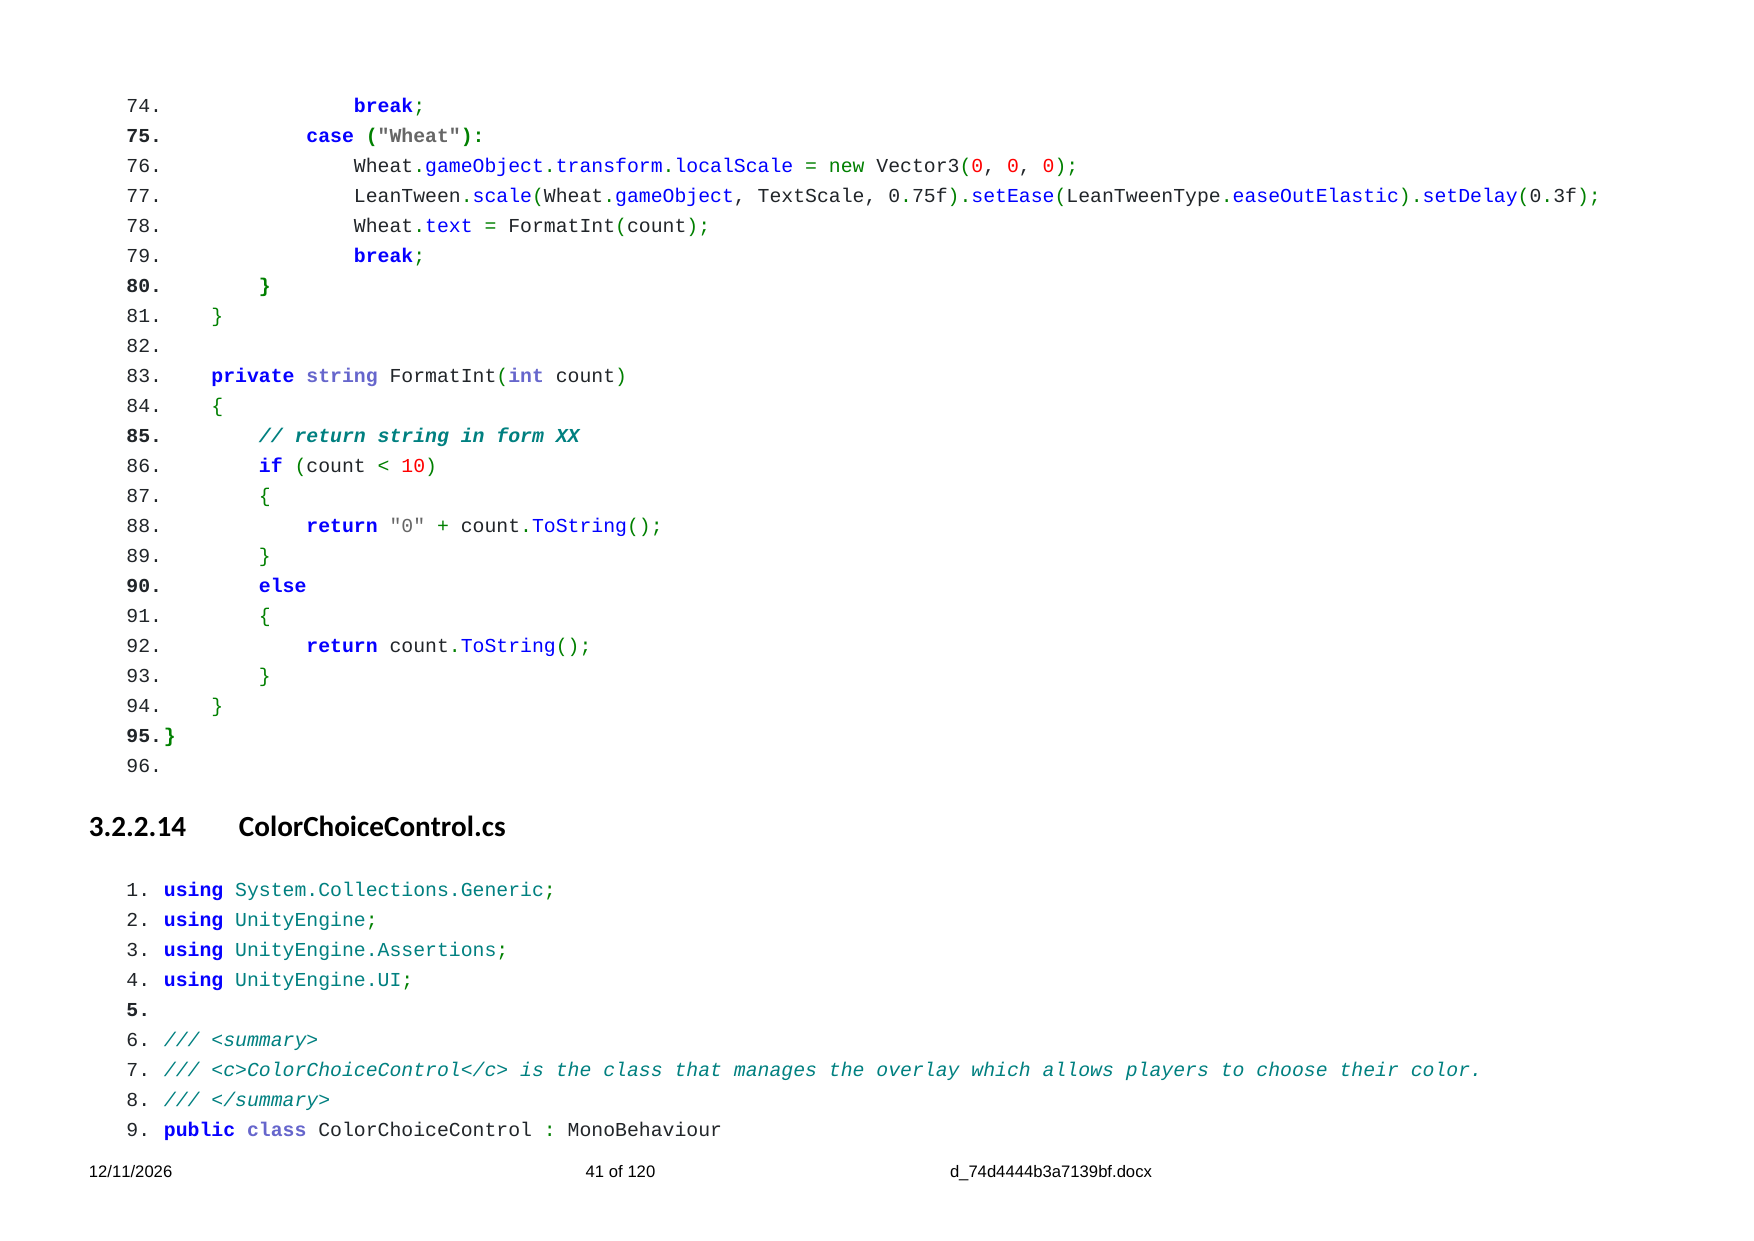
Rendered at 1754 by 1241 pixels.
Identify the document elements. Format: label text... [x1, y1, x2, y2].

subtitle ColorChoiceControl.cs [89, 808, 1665, 843]
list LeanTween.scale(Wheat.gameObject, TextScale, 0.75f).setEase(LeanTweenType.easeOutElastic).setDelay(0.3f); [126, 179, 1665, 209]
list /// <summary> [126, 1023, 1665, 1053]
list break; [126, 239, 1665, 269]
list } [126, 539, 1665, 569]
list return count.ToString(); [126, 629, 1665, 659]
list /// </summary> [126, 1083, 1665, 1113]
list public class ColorChoiceControl : MonoBehaviour [126, 1113, 1665, 1143]
list { [126, 389, 1665, 419]
list break; [126, 89, 1665, 119]
list } [126, 299, 1665, 329]
list /// <c>ColorChoiceControl</c> is the class that manages the overlay which allows players to choose their color. [126, 1053, 1665, 1083]
list Wheat.text = FormatInt(count); [126, 209, 1665, 239]
list Wheat.gameObject.transform.localScale = new Vector3(0, 0, 0); [126, 149, 1665, 179]
list if (count < 10) [126, 449, 1665, 479]
list } [126, 659, 1665, 689]
list } [126, 689, 1665, 719]
list else [126, 569, 1665, 599]
list } [126, 269, 1665, 299]
list // return string in form XX [126, 419, 1665, 449]
list using UnityEngine.UI; [126, 963, 1665, 993]
list private string FormatInt(int count) [126, 359, 1665, 389]
list case ("Wheat"): [126, 119, 1665, 149]
list } [126, 719, 1665, 749]
list using System.Collections.Generic; [126, 873, 1665, 903]
list using UnityEngine; [126, 903, 1665, 933]
list using UnityEngine.Assertions; [126, 933, 1665, 963]
list return "0" + count.ToString(); [126, 509, 1665, 539]
list { [126, 479, 1665, 509]
list { [126, 599, 1665, 629]
